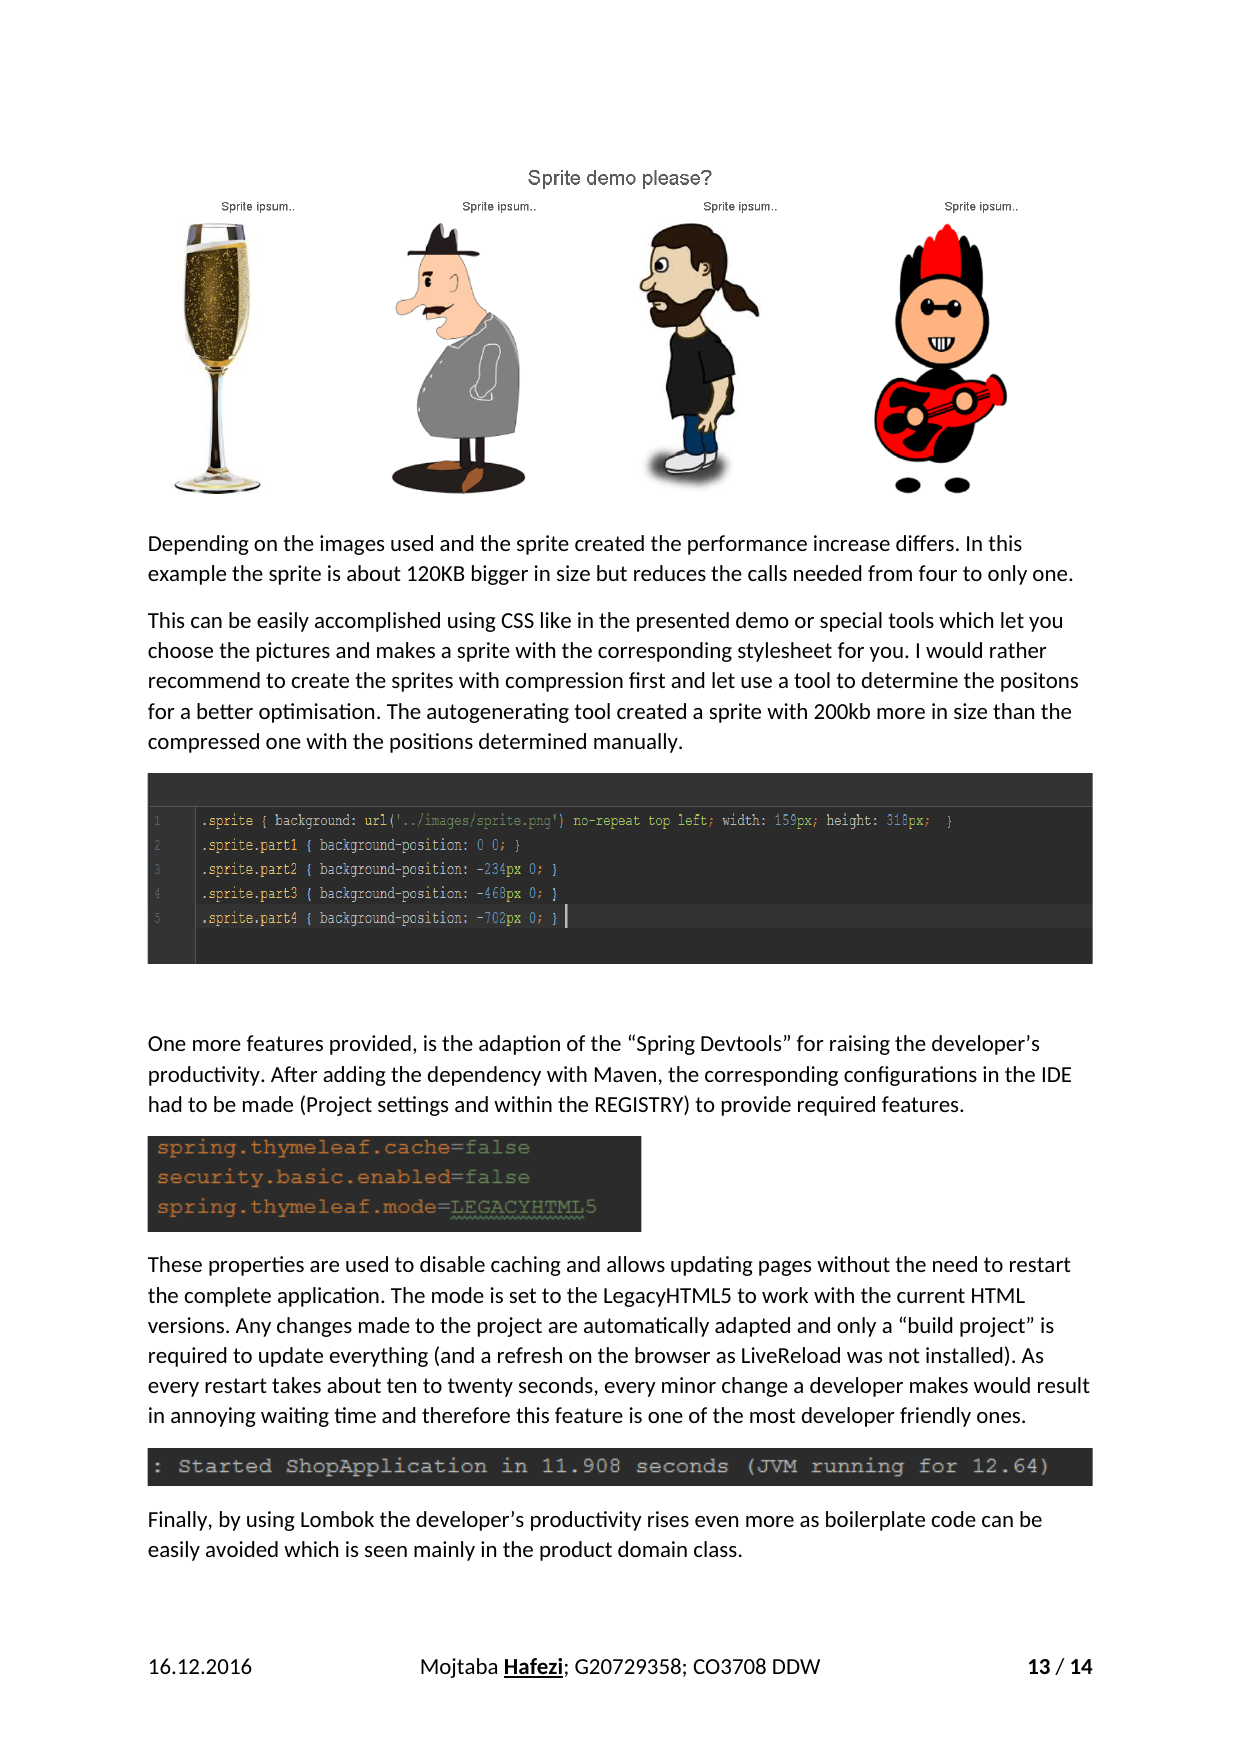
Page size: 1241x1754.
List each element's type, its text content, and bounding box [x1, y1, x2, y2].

picture [147, 773, 1093, 964]
text This can be easily accomplished using CSS like in the presented demo or special tools which let you choose the pictures and makes a sprite with the corresponding stylesheet for you. I would rather recommend to create the sprites with compression first and let use a tool to determine the positons for a better optimisation. The autogenerating tool created a sprite with 200kb more in size than the compressed one with the positions determined manually. [148, 606, 1093, 755]
picture [147, 147, 1093, 511]
text Finally, by using Lombok the developer’s productivity rises even more as boilerplate code can be easily avoided which is seen mainly in the product domain class. [148, 1505, 1093, 1563]
text Depending on the images used and the sprite created the performance increase differs. In this example the sprite is about 120KB bigger in size but reduces the calls needed from four to only one. [148, 529, 1093, 587]
text One more features provided, is the adaption of the “Spring Devtools” for raising the developer’s productivity. After adding the dependency with Maven, the corresponding configurations in the IDE had to be made (Project settings and within the REGISTRY) to provide required features. [148, 1029, 1093, 1118]
text These properties are used to disable caching and allows updating pages without the need to restart the complete application. The mode is set to the LegacyHTML5 to work with the current HTML versions. Any changes made to the project are automatically adapted and only a “build project” is required to update everything (and a refresh on the browser as LiveReload was not installed). As every restart takes about ten to twenty seconds, every minor change a developer makes would result in annoying waiting time and therefore this feature is one of the most developer friendly ones. [148, 1251, 1093, 1429]
picture [147, 1448, 1093, 1486]
picture [147, 1136, 642, 1232]
